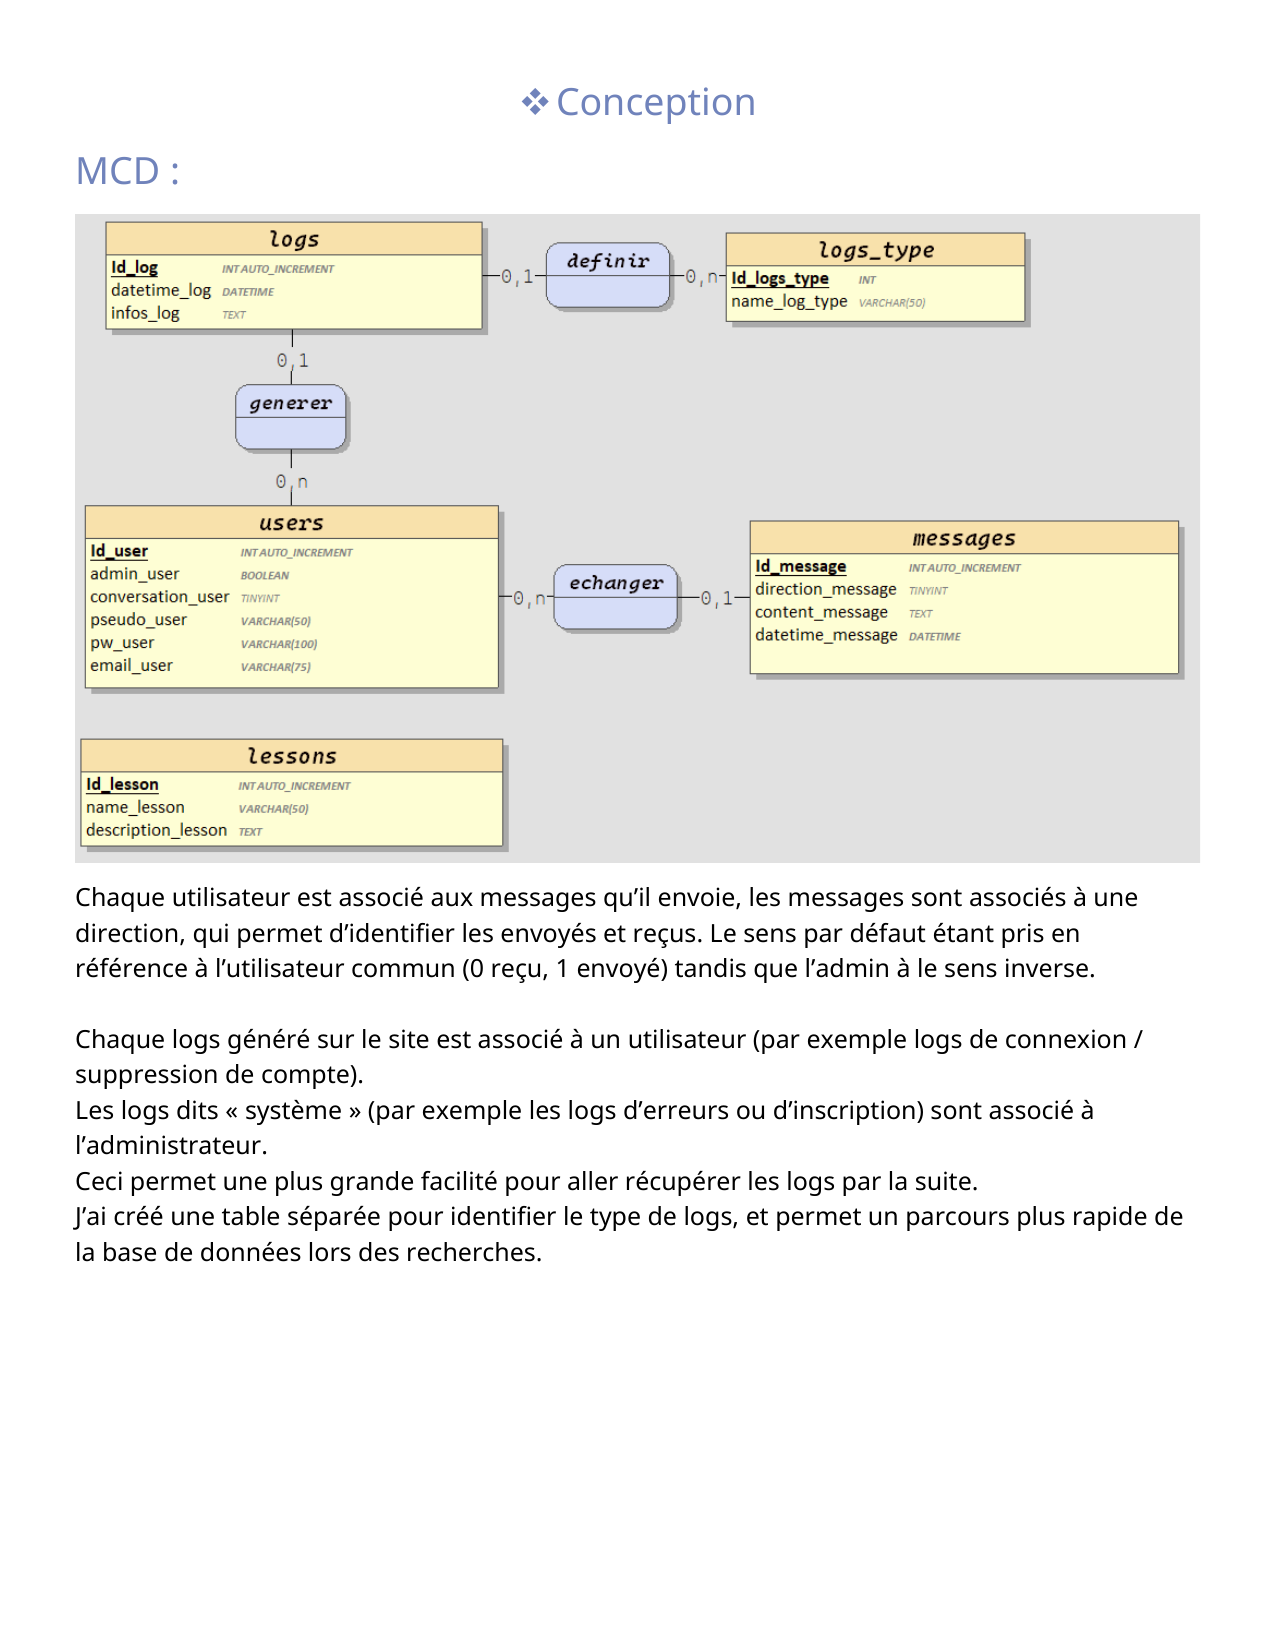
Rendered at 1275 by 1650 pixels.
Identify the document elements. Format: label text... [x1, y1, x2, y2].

list Conception [75, 75, 1200, 126]
picture [75, 214, 1200, 863]
text Chaque utilisateur est associé aux messages qu’il envoie, les messages sont associés à une direction, qui permet d’identifier les envoyés et reçus. Le sens par défaut étant pris en référence à l’utilisateur commun (0 reçu, 1 envoyé) tandis que l’admin à le sens inverse. Chaque logs généré sur le site est associé à un utilisateur (par exemple logs de connexion / suppression de compte). Les logs dits « système » (par exemple les logs d’erreurs ou d’inscription) sont associé à l’administrateur. Ceci permet une plus grande facilité pour aller récupérer les logs par la suite. J’ai créé une table séparée pour identifier le type de logs, et permet un parcours plus rapide de la base de données lors des recherches. [75, 880, 1200, 1268]
text MCD : [75, 145, 1200, 196]
